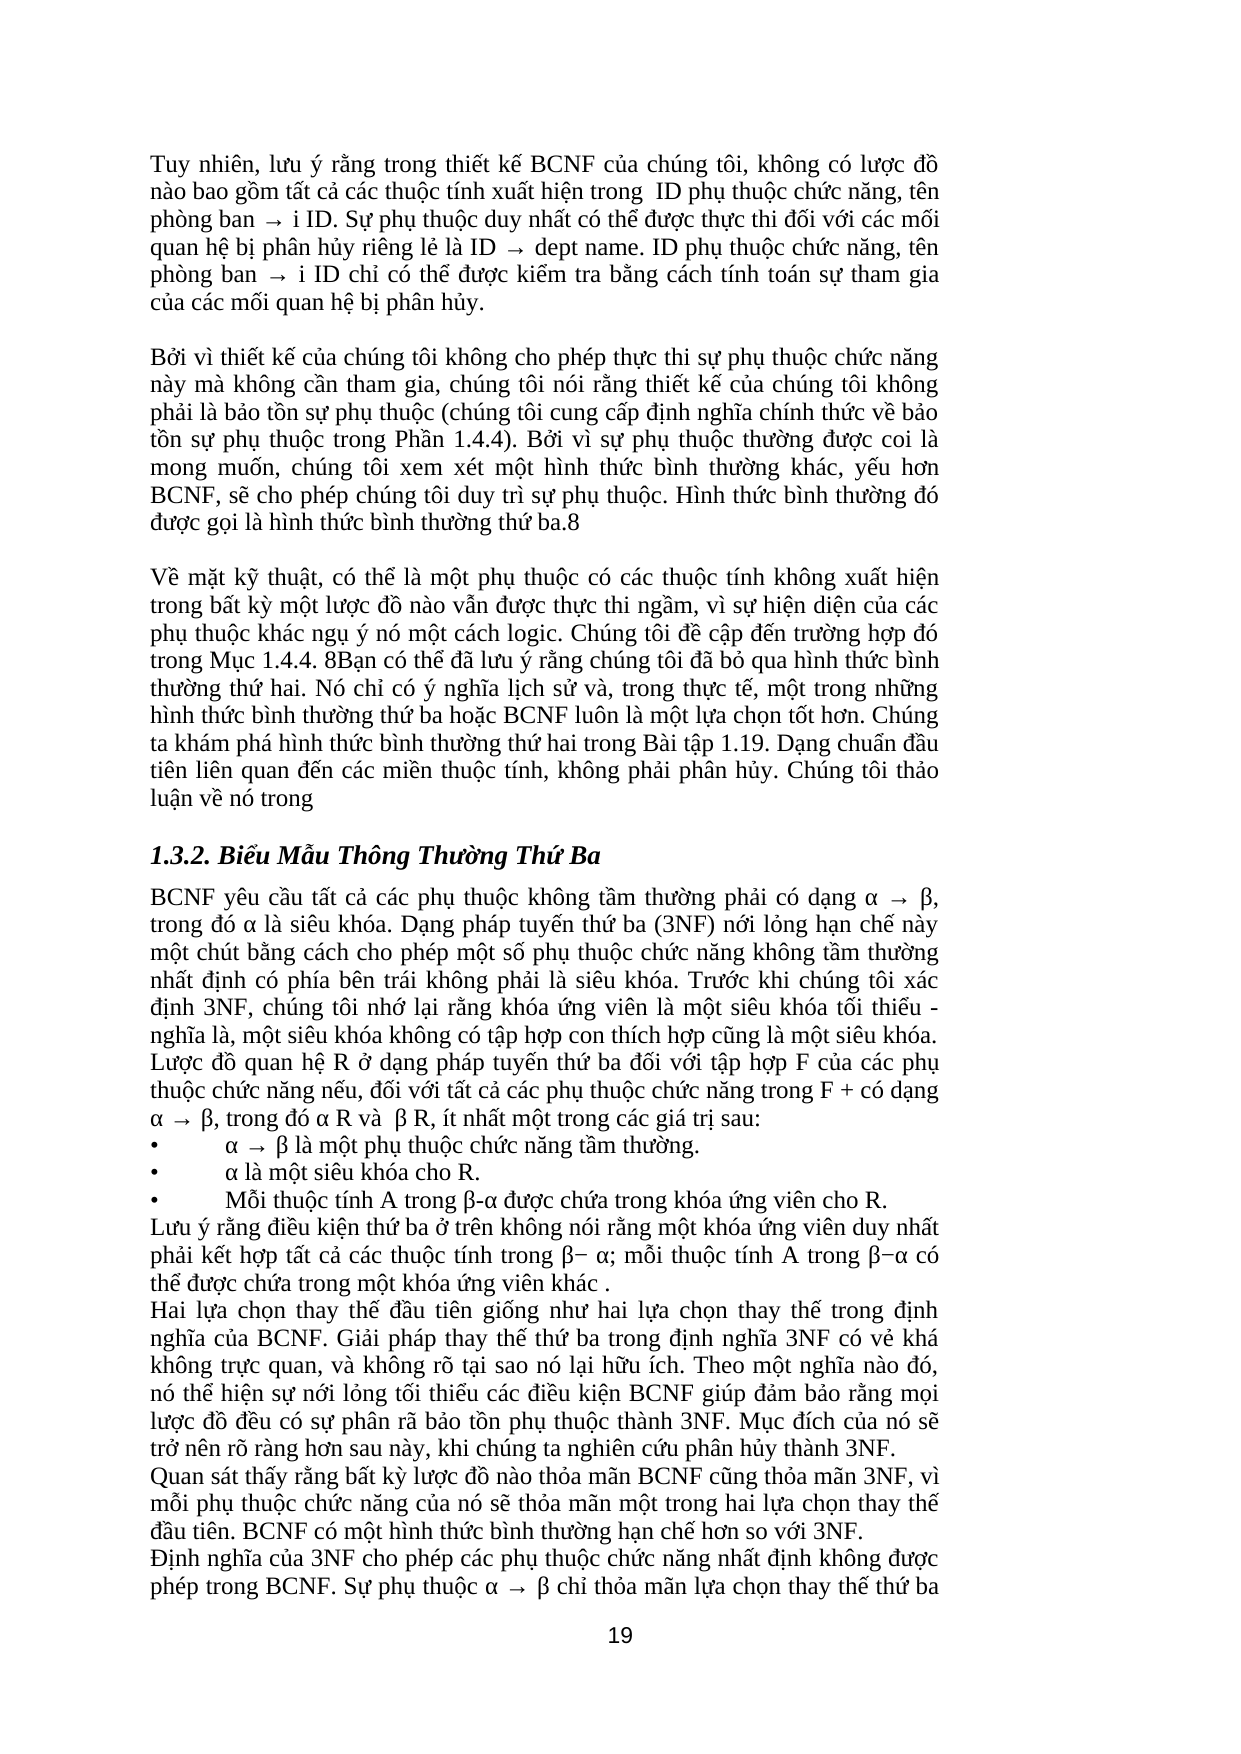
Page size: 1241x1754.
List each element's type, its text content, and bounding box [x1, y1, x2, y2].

subtitle 1.3.2. Biểu Mẫu Thông Thường Thứ Ba [150, 839, 1090, 871]
text • Mỗi thuộc tính A trong β-α được chứa trong khóa ứng viên cho R. [150, 1186, 940, 1214]
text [150, 1545, 940, 1600]
text Về mặt kỹ thuật, có thể là một phụ thuộc có các thuộc tính không xuất hiện trong bất kỳ một lược đồ nào vẫn được thực thi ngầm, vì sự hiện diện của các phụ thuộc khác ngụ ý nó một cách logic. Chúng tôi đề cập đến trường hợp đó trong Mục 1.4.4. 8Bạn có thể đã lưu ý rằng chúng tôi đã bỏ qua hình thức bình thường thứ hai. Nó chỉ có ý nghĩa lịch sử và, trong thực tế, một trong những hình thức bình thường thứ ba hoặc BCNF luôn là một lựa chọn tốt hơn. Chúng ta khám phá hình thức bình thường thứ hai trong Bài tập 1.19. Dạng chuẩn đầu tiên liên quan đến các miền thuộc tính, không phải phân hủy. Chúng tôi thảo luận về nó trong [150, 564, 940, 812]
text • α → β là một phụ thuộc chức năng tầm thường. [150, 1131, 940, 1159]
text Quan sát thấy rằng bất kỳ lược đồ nào thỏa mãn BCNF cũng thỏa mãn 3NF, vì mỗi phụ thuộc chức năng của nó sẽ thỏa mãn một trong hai lựa chọn thay thế đầu tiên. BCNF có một hình thức bình thường hạn chế hơn so với 3NF. [150, 1462, 940, 1545]
text • α là một siêu khóa cho R. [150, 1159, 940, 1186]
text BCNF yêu cầu tất cả các phụ thuộc không tầm thường phải có dạng α → β, trong đó α là siêu khóa. Dạng pháp tuyến thứ ba (3NF) nới lỏng hạn chế này một chút bằng cách cho phép một số phụ thuộc chức năng không tầm thường nhất định có phía bên trái không phải là siêu khóa. Trước khi chúng tôi xác định 3NF, chúng tôi nhớ lại rằng khóa ứng viên là một siêu khóa tối thiểu - nghĩa là, một siêu khóa không có tập hợp con thích hợp cũng là một siêu khóa. [150, 883, 940, 1049]
text Lược đồ quan hệ R ở dạng pháp tuyến thứ ba đối với tập hợp F của các phụ thuộc chức năng nếu, đối với tất cả các phụ thuộc chức năng trong F + có dạng α → β, trong đó α R và β R, ít nhất một trong các giá trị sau: [150, 1049, 940, 1131]
text Tuy nhiên, lưu ý rằng trong thiết kế BCNF của chúng tôi, không có lược đồ nào bao gồm tất cả các thuộc tính xuất hiện trong ID phụ thuộc chức năng, tên phòng ban → i ID. Sự phụ thuộc duy nhất có thể được thực thi đối với các mối quan hệ bị phân hủy riêng lẻ là ID → dept name. ID phụ thuộc chức năng, tên phòng ban → i ID chỉ có thể được kiểm tra bằng cách tính toán sự tham gia của các mối quan hệ bị phân hủy. [150, 150, 940, 316]
text Hai lựa chọn thay thế đầu tiên giống như hai lựa chọn thay thế trong định nghĩa của BCNF. Giải pháp thay thế thứ ba trong định nghĩa 3NF có vẻ khá không trực quan, và không rõ tại sao nó lại hữu ích. Theo một nghĩa nào đó, nó thể hiện sự nới lỏng tối thiểu các điều kiện BCNF giúp đảm bảo rằng mọi lược đồ đều có sự phân rã bảo tồn phụ thuộc thành 3NF. Mục đích của nó sẽ trở nên rõ ràng hơn sau này, khi chúng ta nghiên cứu phân hủy thành 3NF. [150, 1297, 940, 1462]
text Bởi vì thiết kế của chúng tôi không cho phép thực thi sự phụ thuộc chức năng này mà không cần tham gia, chúng tôi nói rằng thiết kế của chúng tôi không phải là bảo tồn sự phụ thuộc (chúng tôi cung cấp định nghĩa chính thức về bảo tồn sự phụ thuộc trong Phần 1.4.4). Bởi vì sự phụ thuộc thường được coi là mong muốn, chúng tôi xem xét một hình thức bình thường khác, yếu hơn BCNF, sẽ cho phép chúng tôi duy trì sự phụ thuộc. Hình thức bình thường đó được gọi là hình thức bình thường thứ ba.8 [150, 343, 940, 536]
text Lưu ý rằng điều kiện thứ ba ở trên không nói rằng một khóa ứng viên duy nhất phải kết hợp tất cả các thuộc tính trong β− α; mỗi thuộc tính A trong β−α có thể được chứa trong một khóa ứng viên khác . [150, 1214, 940, 1297]
